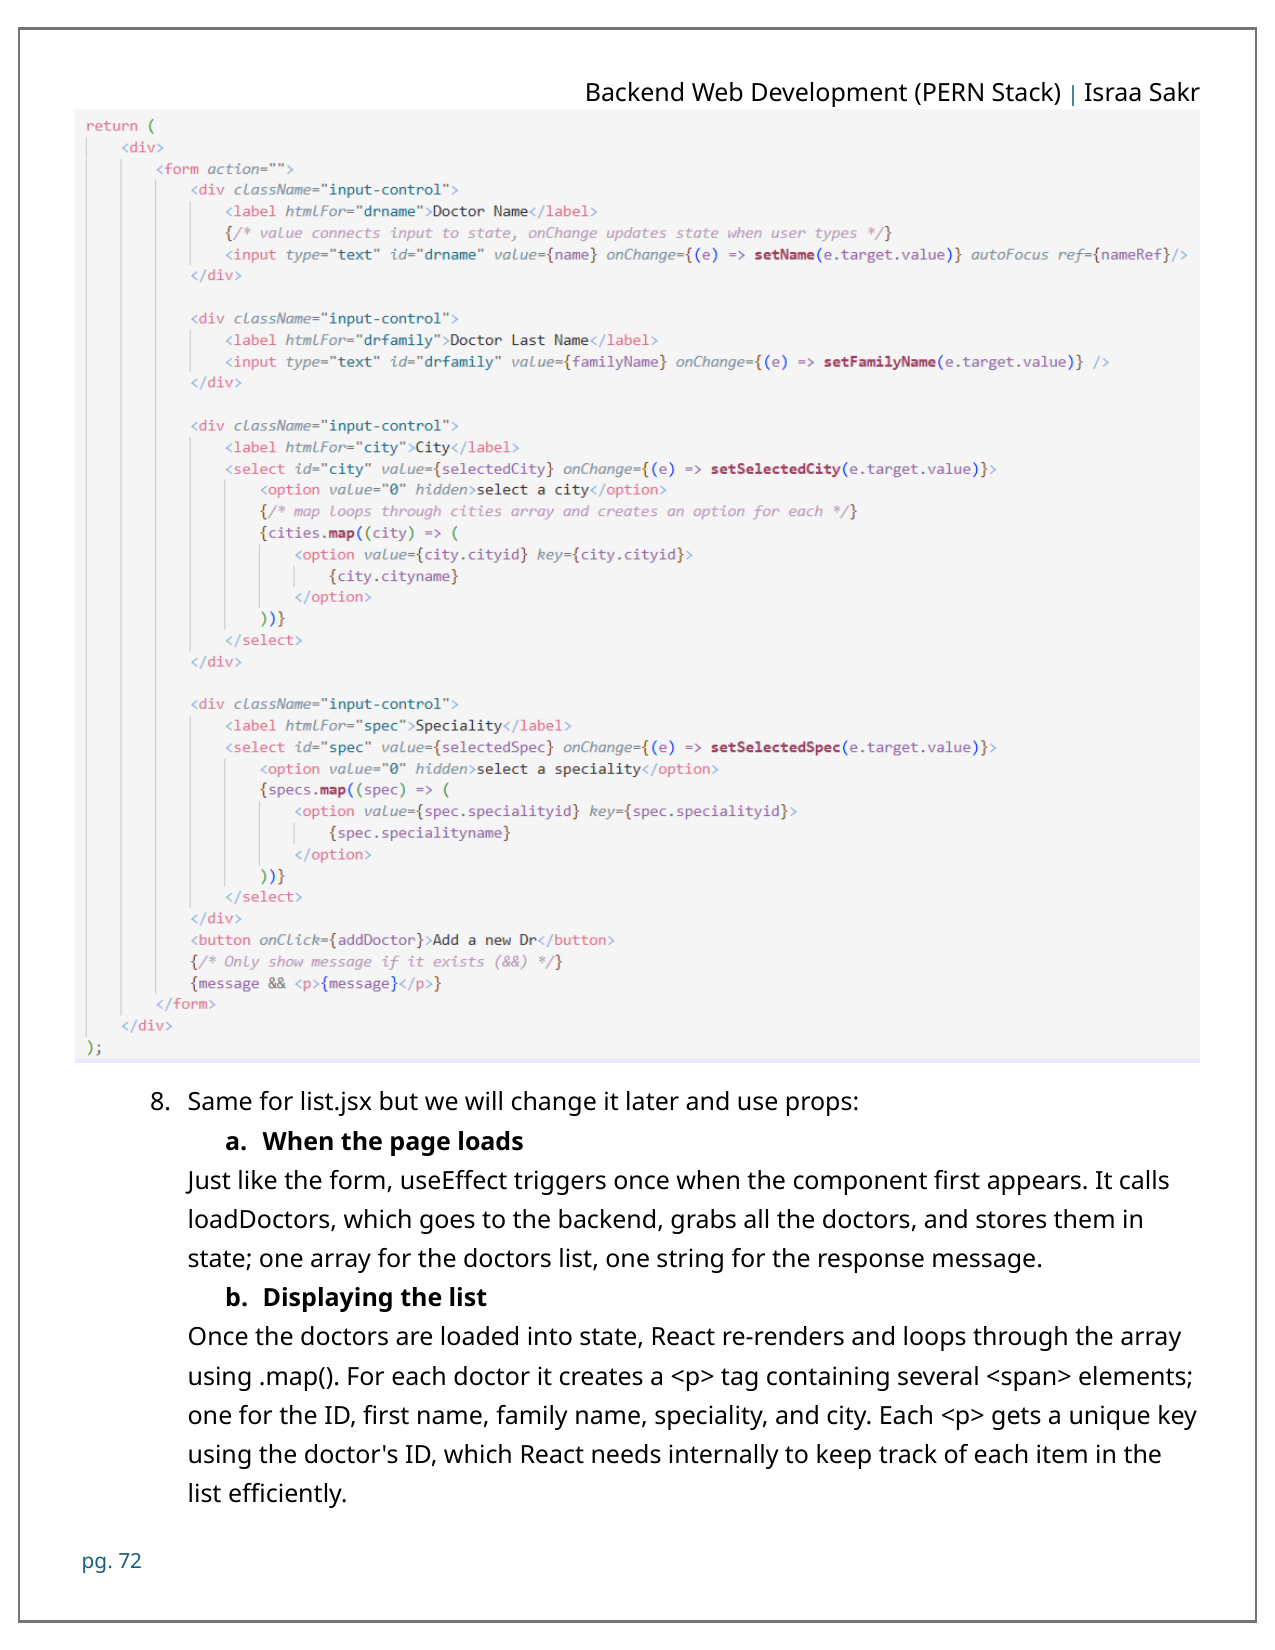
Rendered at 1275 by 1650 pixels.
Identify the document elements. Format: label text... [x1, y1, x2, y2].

picture [75, 109, 1200, 1063]
list When the page loads [225, 1123, 1200, 1157]
list Displaying the list [225, 1280, 1200, 1314]
list Just like the form, useEffect triggers once when the component first appears. It calls loadDoctors, which goes to the backend, grabs all the doctors, and stores them in state; one array for the doctors list, one string for the response message. [187, 1162, 1200, 1275]
list Once the doctors are loaded into state, React re-renders and loops through the array using .map(). For each doctor it creates a <p> tag containing several <span> elements; one for the ID, first name, family name, speciality, and city. Each <p> gets a unique key using the doctor's ID, which React needs internally to keep track of each item in the list efficiently. [187, 1319, 1200, 1510]
list Same for list.jsx but we will change it later and use props: [150, 1084, 1200, 1118]
